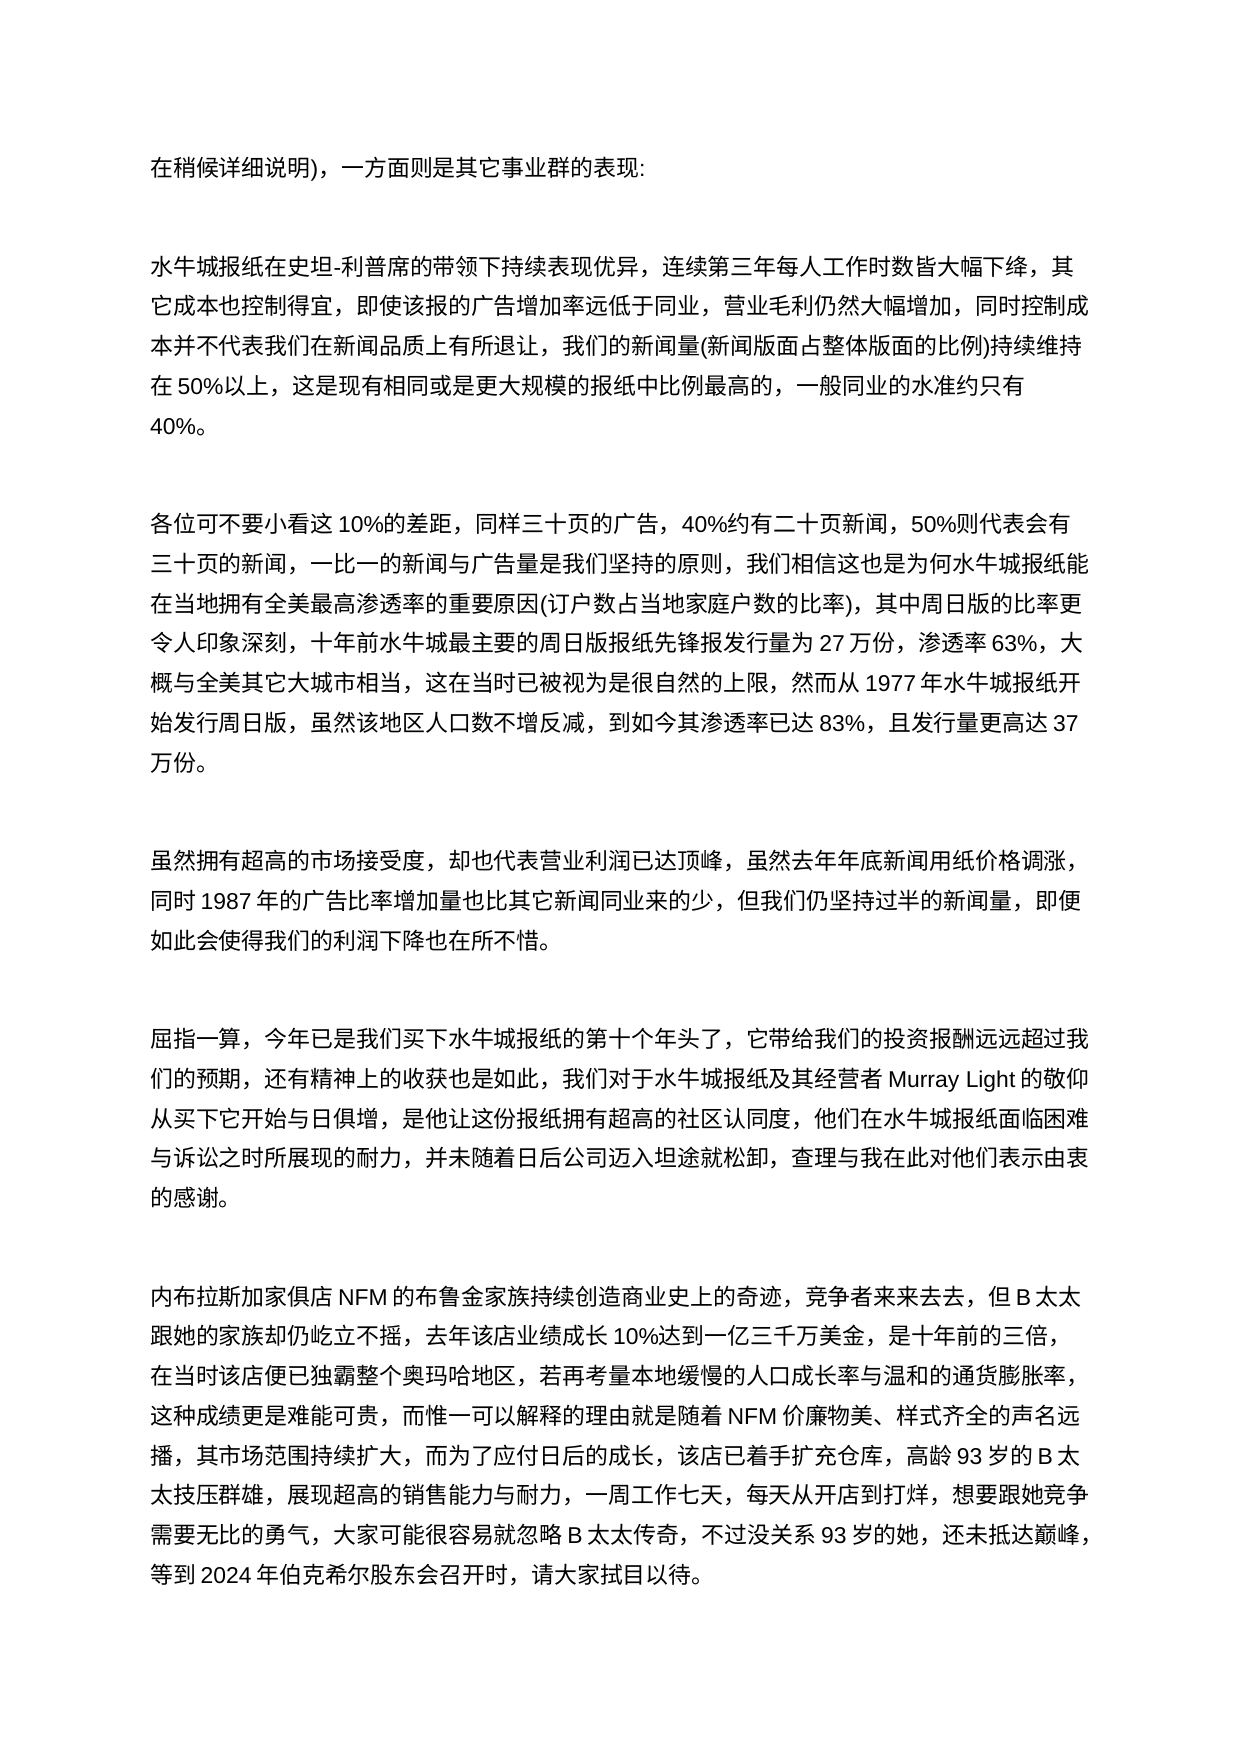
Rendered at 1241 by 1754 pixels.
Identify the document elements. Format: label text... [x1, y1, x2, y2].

text 各位可不要小看这10%的差距，同样三十页的广告，40%约有二十页新闻，50%则代表会有三十页的新闻，一比一的新闻与广告量是我们坚持的原则，我们相信这也是为何水牛城报纸能在当地拥有全美最高渗透率的重要原因(订户数占当地家庭户数的比率)，其中周日版的比率更令人印象深刻，十年前水牛城最主要的周日版报纸先锋报发行量为27万份，渗透率63%，大概与全美其它大城市相当，这在当时已被视为是很自然的上限，然而从1977年水牛城报纸开始发行周日版，虽然该地区人口数不增反减，到如今其渗透率已达83%，且发行量更高达37万份。 [150, 506, 1090, 778]
text 屈指一算，今年已是我们买下水牛城报纸的第十个年头了，它带给我们的投资报酬远远超过我们的预期，还有精神上的收获也是如此，我们对于水牛城报纸及其经营者Murray Light的敬仰从买下它开始与日俱增，是他让这份报纸拥有超高的社区认同度，他们在水牛城报纸面临困难与诉讼之时所展现的耐力，并未随着日后公司迈入坦途就松卸，查理与我在此对他们表示由衷的感谢。 [150, 1021, 1090, 1213]
text 内布拉斯加家俱店NFM的布鲁金家族持续创造商业史上的奇迹，竞争者来来去去，但B太太跟她的家族却仍屹立不摇，去年该店业绩成长10%达到一亿三千万美金，是十年前的三倍，在当时该店便已独霸整个奥玛哈地区，若再考量本地缓慢的人口成长率与温和的通货膨胀率，这种成绩更是难能可贵，而惟一可以解释的理由就是随着NFM价廉物美、样式齐全的声名远播，其市场范围持续扩大，而为了应付日后的成长，该店已着手扩充仓库，高龄93岁的B太太技压群雄，展现超高的销售能力与耐力，一周工作七天，每天从开店到打烊，想要跟她竞争需要无比的勇气，大家可能很容易就忽略B太太传奇，不过没关系93岁的她，还未抵达巅峰，等到2024年伯克希尔股东会召开时，请大家拭目以待。 [150, 1278, 1090, 1590]
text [150, 150, 1090, 183]
text 水牛城报纸在史坦-利普席的带领下持续表现优异，连续第三年每人工作时数皆大幅下绛，其它成本也控制得宜，即使该报的广告增加率远低于同业，营业毛利仍然大幅增加，同时控制成本并不代表我们在新闻品质上有所退让，我们的新闻量(新闻版面占整体版面的比例)持续维持在50%以上，这是现有相同或是更大规模的报纸中比例最高的，一般同业的水准约只有40%。 [150, 248, 1090, 441]
text 虽然拥有超高的市场接受度，却也代表营业利润已达顶峰，虽然去年年底新闻用纸价格调涨，同时1987年的广告比率增加量也比其它新闻同业来的少，但我们仍坚持过半的新闻量，即便如此会使得我们的利润下降也在所不惜。 [150, 843, 1090, 956]
